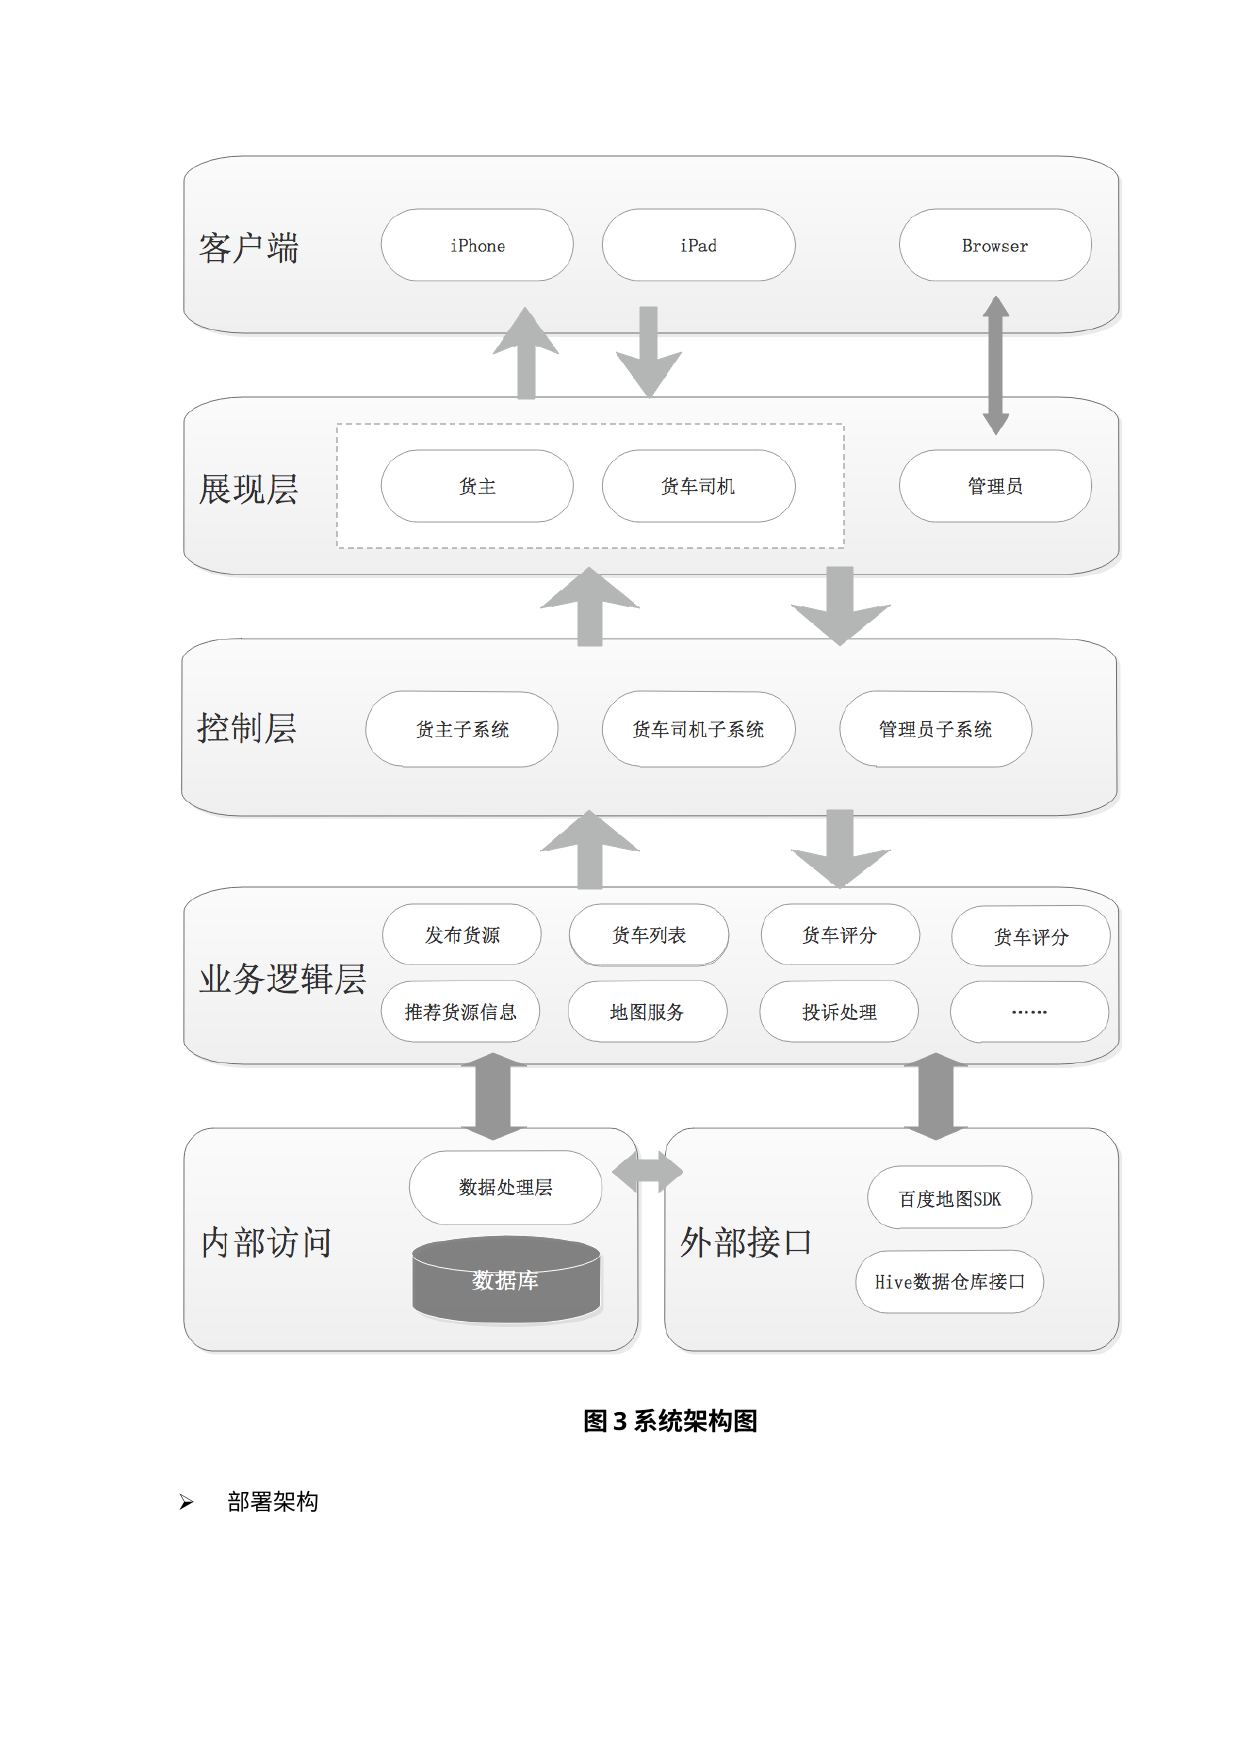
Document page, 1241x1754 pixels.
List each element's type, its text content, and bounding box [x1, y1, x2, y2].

picture [177, 151, 1123, 1355]
text 图3 系统架构图 [177, 1387, 1122, 1452]
list 部署架构 [177, 1468, 1122, 1533]
